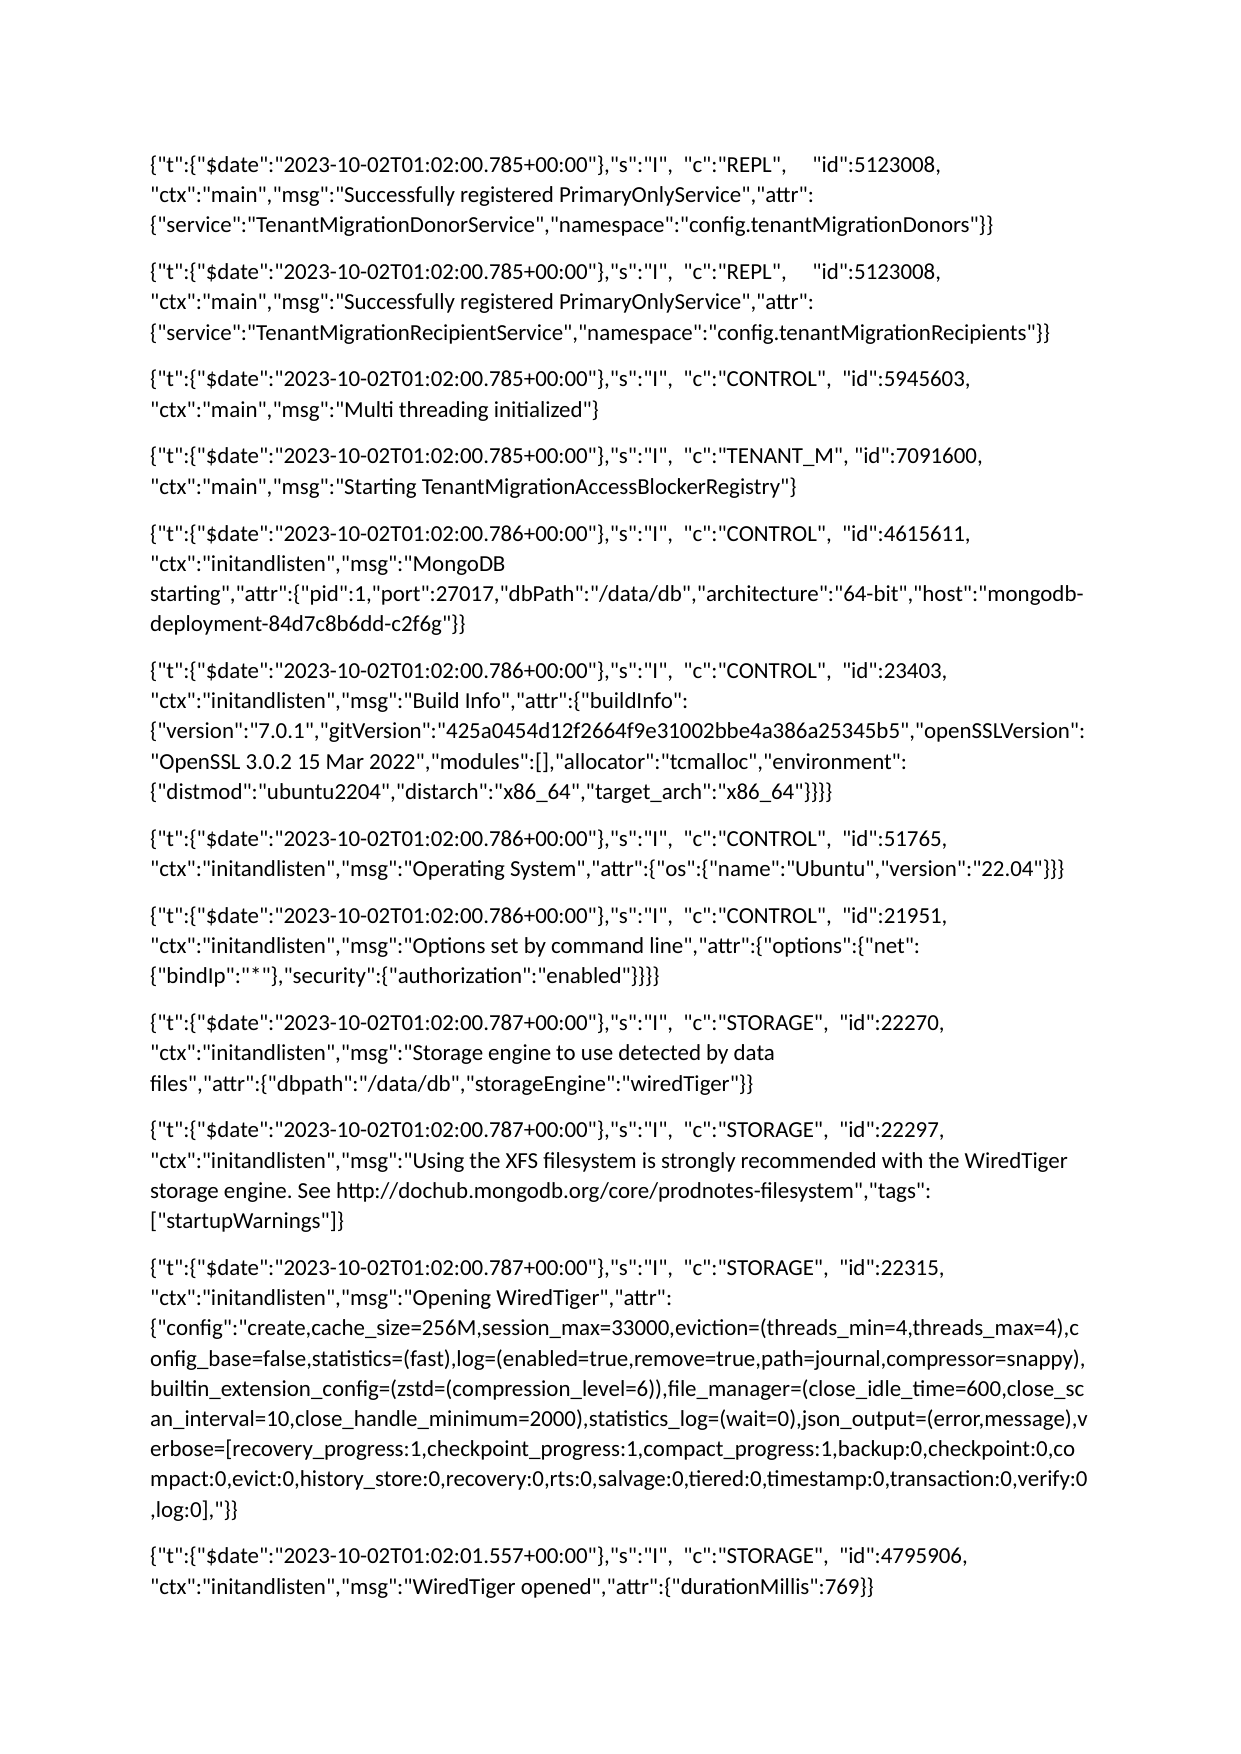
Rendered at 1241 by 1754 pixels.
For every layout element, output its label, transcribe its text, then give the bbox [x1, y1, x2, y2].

text {"t":{"$date":"2023-10-02T01:02:00.787+00:00"},"s":"I", "c":"STORAGE", "id":22315, "ctx":"initandlisten","msg":"Opening WiredTiger","attr":{"config":"create,cache_size=256M,session_max=33000,eviction=(threads_min=4,threads_max=4),config_base=false,statistics=(fast),log=(enabled=true,remove=true,path=journal,compressor=snappy),builtin_extension_config=(zstd=(compression_level=6)),file_manager=(close_idle_time=600,close_scan_interval=10,close_handle_minimum=2000),statistics_log=(wait=0),json_output=(error,message),verbose=[recovery_progress:1,checkpoint_progress:1,compact_progress:1,backup:0,checkpoint:0,compact:0,evict:0,history_store:0,recovery:0,rts:0,salvage:0,tiered:0,timestamp:0,transaction:0,verify:0,log:0],"}} [150, 1253, 1090, 1523]
text {"t":{"$date":"2023-10-02T01:02:00.787+00:00"},"s":"I", "c":"STORAGE", "id":22270, "ctx":"initandlisten","msg":"Storage engine to use detected by data files","attr":{"dbpath":"/data/db","storageEngine":"wiredTiger"}} [150, 1008, 1090, 1097]
text {"t":{"$date":"2023-10-02T01:02:00.786+00:00"},"s":"I", "c":"CONTROL", "id":21951, "ctx":"initandlisten","msg":"Options set by command line","attr":{"options":{"net":{"bindIp":"*"},"security":{"authorization":"enabled"}}}} [150, 901, 1090, 989]
text {"t":{"$date":"2023-10-02T01:02:00.785+00:00"},"s":"I", "c":"REPL", "id":5123008, "ctx":"main","msg":"Successfully registered PrimaryOnlyService","attr":{"service":"TenantMigrationDonorService","namespace":"config.tenantMigrationDonors"}} [150, 150, 1090, 238]
text {"t":{"$date":"2023-10-02T01:02:01.557+00:00"},"s":"I", "c":"STORAGE", "id":4795906, "ctx":"initandlisten","msg":"WiredTiger opened","attr":{"durationMillis":769}} [150, 1542, 1090, 1600]
text {"t":{"$date":"2023-10-02T01:02:00.787+00:00"},"s":"I", "c":"STORAGE", "id":22297, "ctx":"initandlisten","msg":"Using the XFS filesystem is strongly recommended with the WiredTiger storage engine. See http://dochub.mongodb.org/core/prodnotes-filesystem","tags":["startupWarnings"]} [150, 1116, 1090, 1234]
text {"t":{"$date":"2023-10-02T01:02:00.786+00:00"},"s":"I", "c":"CONTROL", "id":4615611, "ctx":"initandlisten","msg":"MongoDB starting","attr":{"pid":1,"port":27017,"dbPath":"/data/db","architecture":"64-bit","host":"mongodb-deployment-84d7c8b6dd-c2f6g"}} [150, 519, 1090, 637]
text {"t":{"$date":"2023-10-02T01:02:00.786+00:00"},"s":"I", "c":"CONTROL", "id":51765, "ctx":"initandlisten","msg":"Operating System","attr":{"os":{"name":"Ubuntu","version":"22.04"}}} [150, 824, 1090, 882]
text {"t":{"$date":"2023-10-02T01:02:00.786+00:00"},"s":"I", "c":"CONTROL", "id":23403, "ctx":"initandlisten","msg":"Build Info","attr":{"buildInfo":{"version":"7.0.1","gitVersion":"425a0454d12f2664f9e31002bbe4a386a25345b5","openSSLVersion":"OpenSSL 3.0.2 15 Mar 2022","modules":[],"allocator":"tcmalloc","environment":{"distmod":"ubuntu2204","distarch":"x86_64","target_arch":"x86_64"}}}} [150, 656, 1090, 805]
text {"t":{"$date":"2023-10-02T01:02:00.785+00:00"},"s":"I", "c":"TENANT_M", "id":7091600, "ctx":"main","msg":"Starting TenantMigrationAccessBlockerRegistry"} [150, 442, 1090, 500]
text {"t":{"$date":"2023-10-02T01:02:00.785+00:00"},"s":"I", "c":"REPL", "id":5123008, "ctx":"main","msg":"Successfully registered PrimaryOnlyService","attr":{"service":"TenantMigrationRecipientService","namespace":"config.tenantMigrationRecipients"}} [150, 257, 1090, 346]
text {"t":{"$date":"2023-10-02T01:02:00.785+00:00"},"s":"I", "c":"CONTROL", "id":5945603, "ctx":"main","msg":"Multi threading initialized"} [150, 364, 1090, 423]
